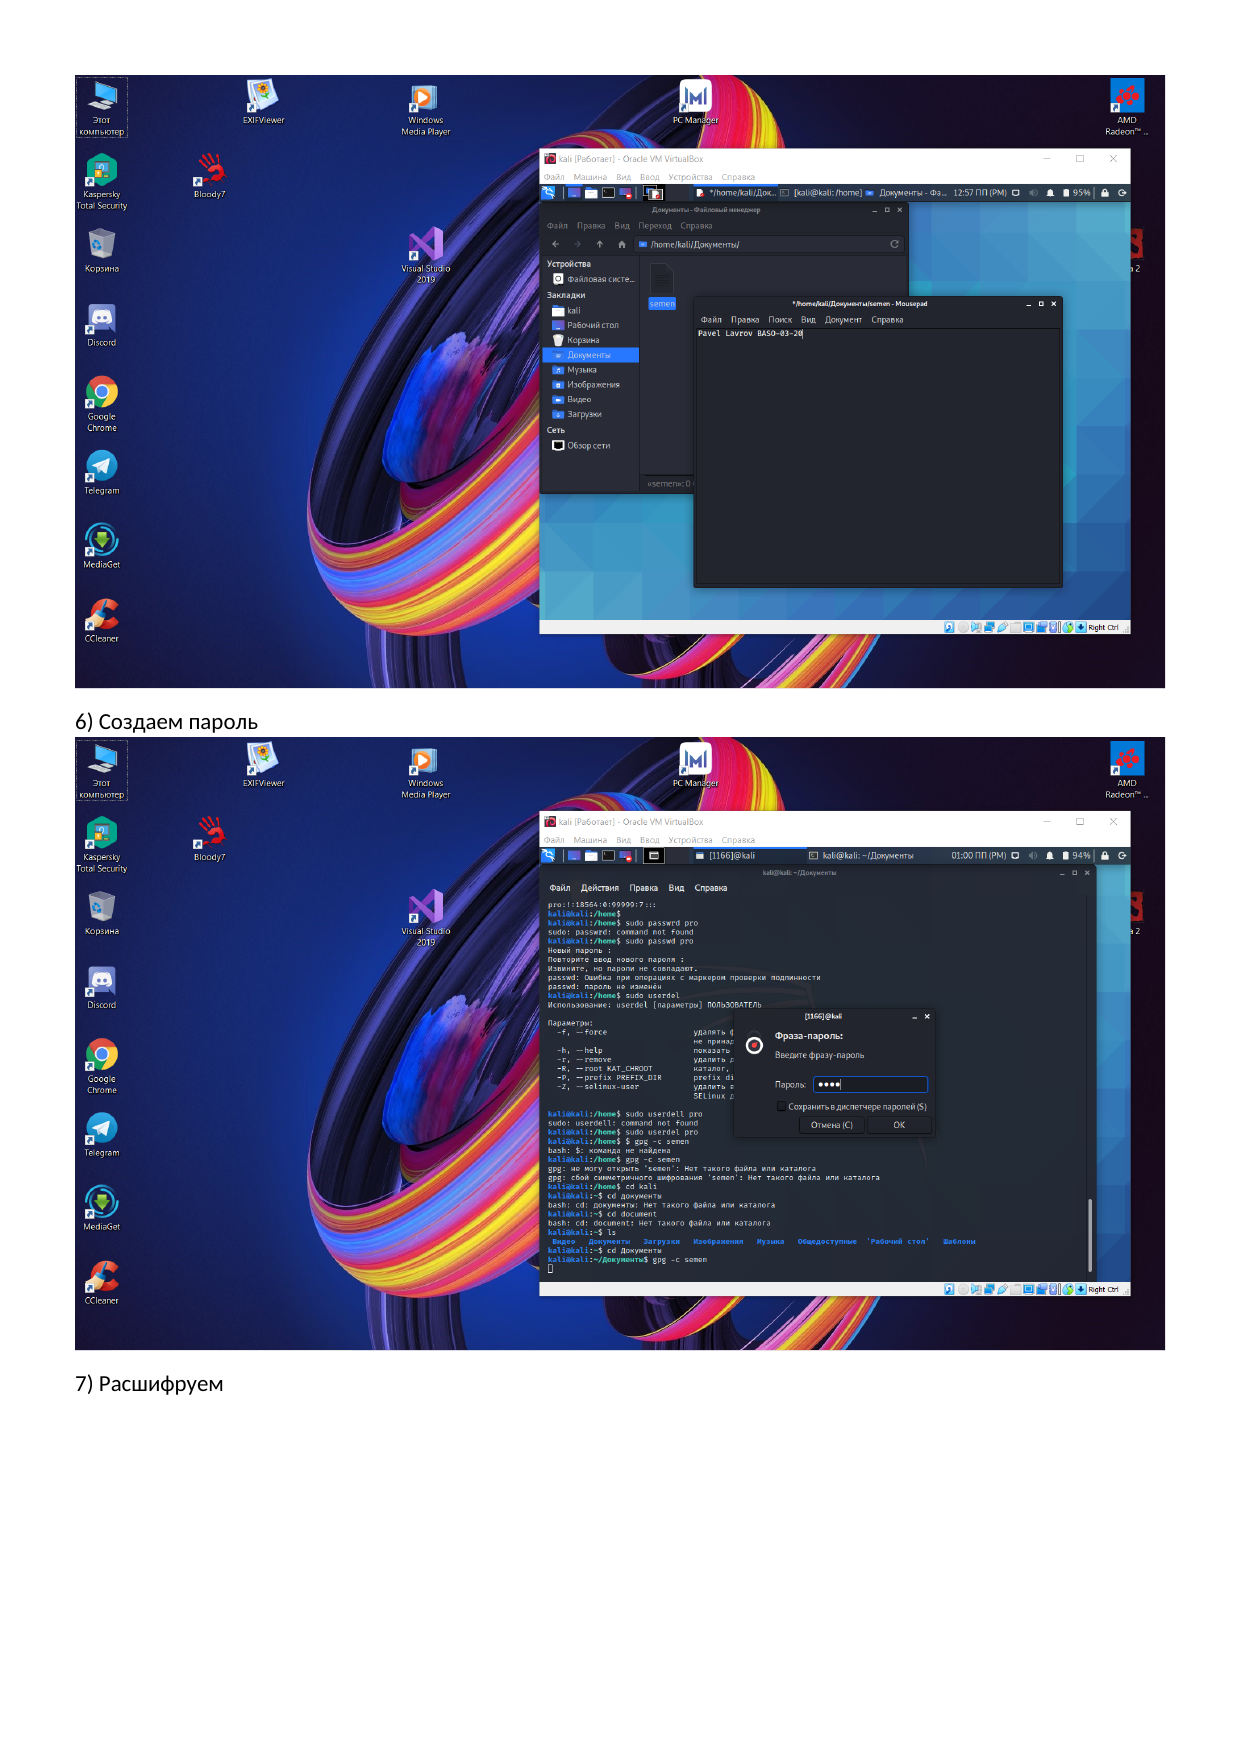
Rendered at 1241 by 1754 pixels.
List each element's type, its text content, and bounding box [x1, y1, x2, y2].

picture [75, 75, 1166, 689]
picture [75, 737, 1166, 1351]
text 6) Создаем пароль [75, 707, 1165, 737]
text 7) Расшифруем [75, 1369, 1165, 1397]
